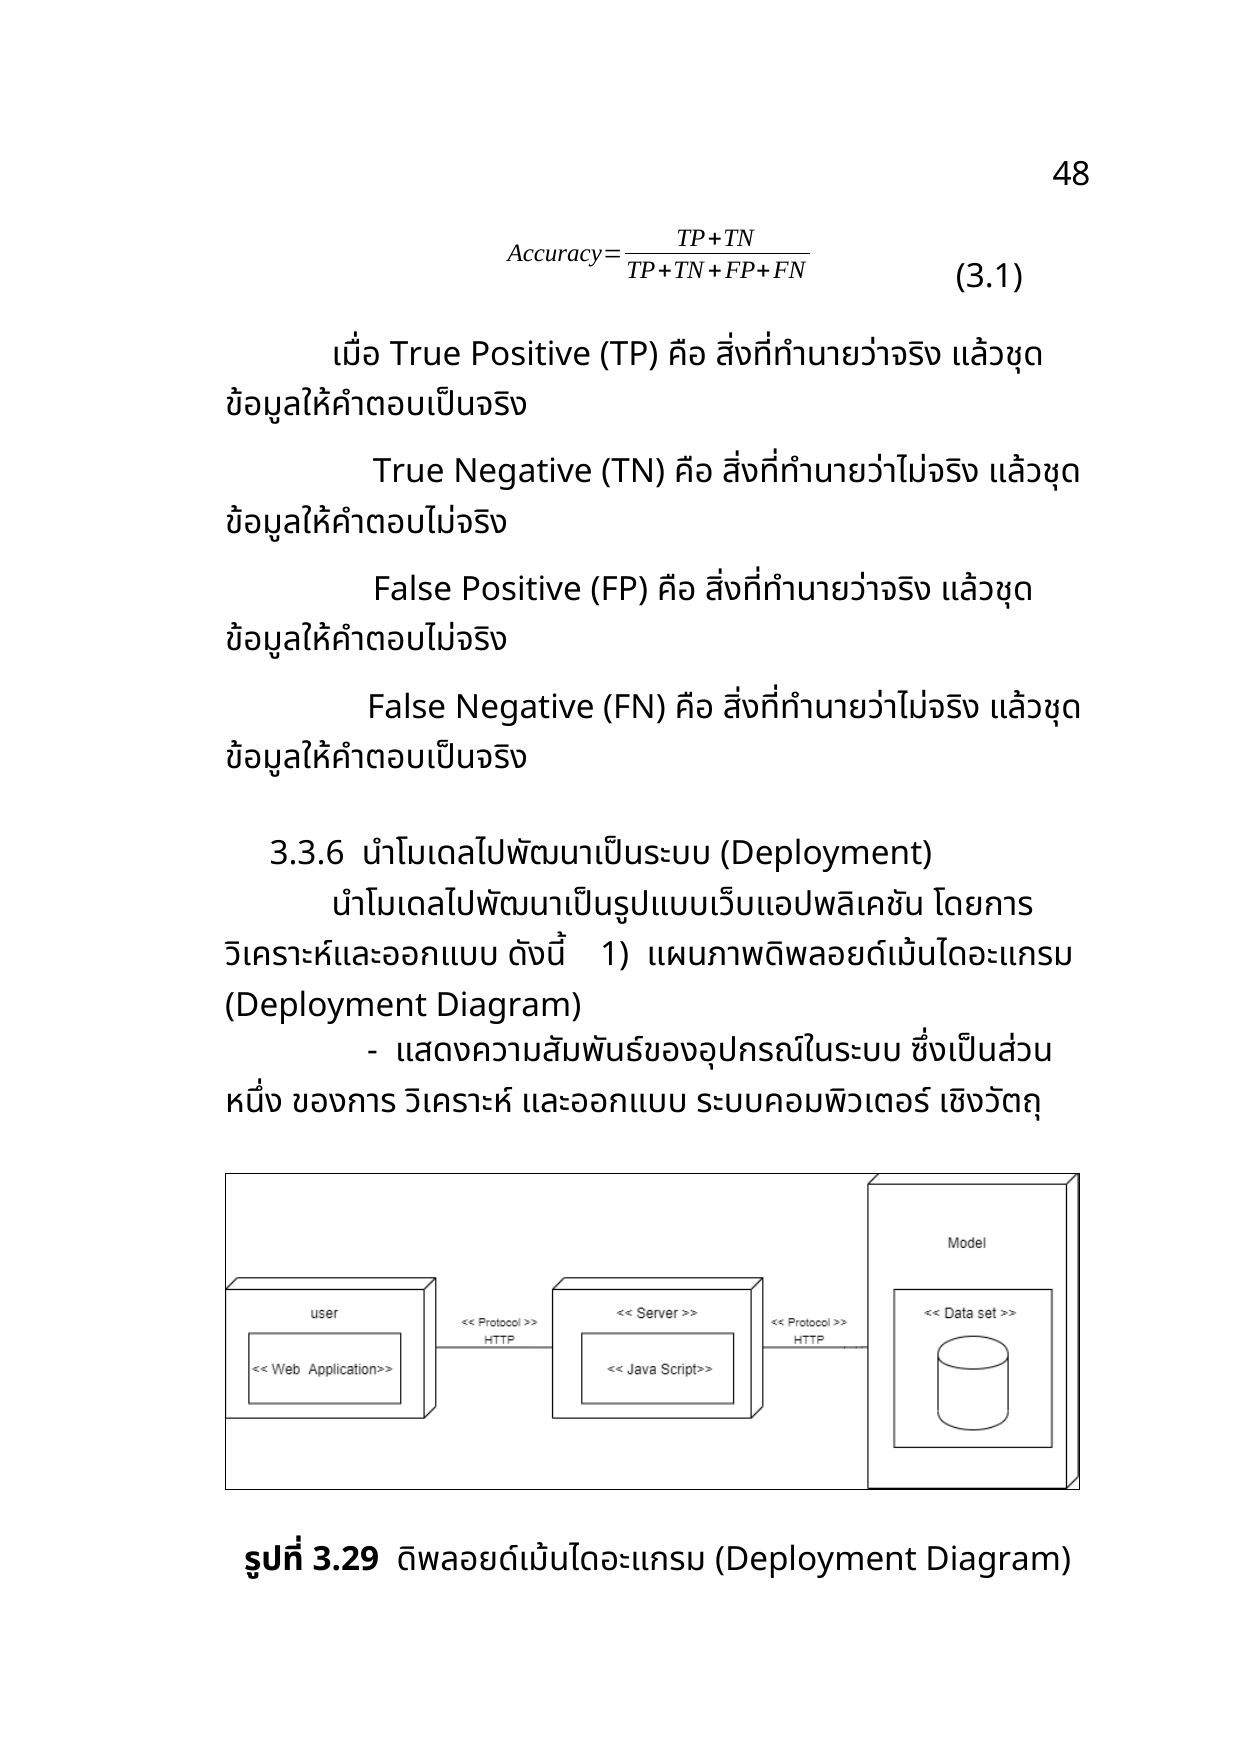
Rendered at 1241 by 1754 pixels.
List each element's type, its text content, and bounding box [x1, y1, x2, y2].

text นำโมเดลไปพัฒนาเป็นรูปแบบเว็บแอปพลิเคชัน โดยการวิเคราะห์และออกแบบ ดังนี้ 1) แผนภาพดิพลอยด์เม้นไดอะแกรม (Deployment Diagram) [225, 879, 1090, 1026]
text เมื่อ True Positive (TP) คือ สิ่งที่ทำนายว่าจริง แล้วชุดข้อมูลให้คำตอบเป็นจริง [225, 329, 1090, 430]
picture [226, 1174, 1079, 1489]
text True Negative (TN) คือ สิ่งที่ทำนายว่าไม่จริง แล้วชุดข้อมูลให้คำตอบไม่จริง [225, 447, 1090, 548]
text False Negative (FN) คือ สิ่งที่ทำนายว่าไม่จริง แล้วชุดข้อมูลให้คำตอบเป็นจริง [225, 682, 1090, 783]
text รูปที่ 3.29 ดิพลอยด์เม้นไดอะแกรม (Deployment Diagram) [225, 1534, 1090, 1585]
text - แสดงความสัมพันธ์ของอุปกรณ์ในระบบ ซึ่งเป็นส่วนหนึ่ง ของการ วิเคราะห์ และออกแบบ ระบบคอมพิวเตอร์ เชิงวัตถุ [225, 1026, 1090, 1127]
text 3.3.6 นำโมเดลไปพัฒนาเป็นระบบ (Deployment) [225, 829, 1090, 879]
text False Positive (FP) คือ สิ่งที่ทำนายว่าจริง แล้วชุดข้อมูลให้คำตอบไม่จริง [225, 565, 1090, 666]
